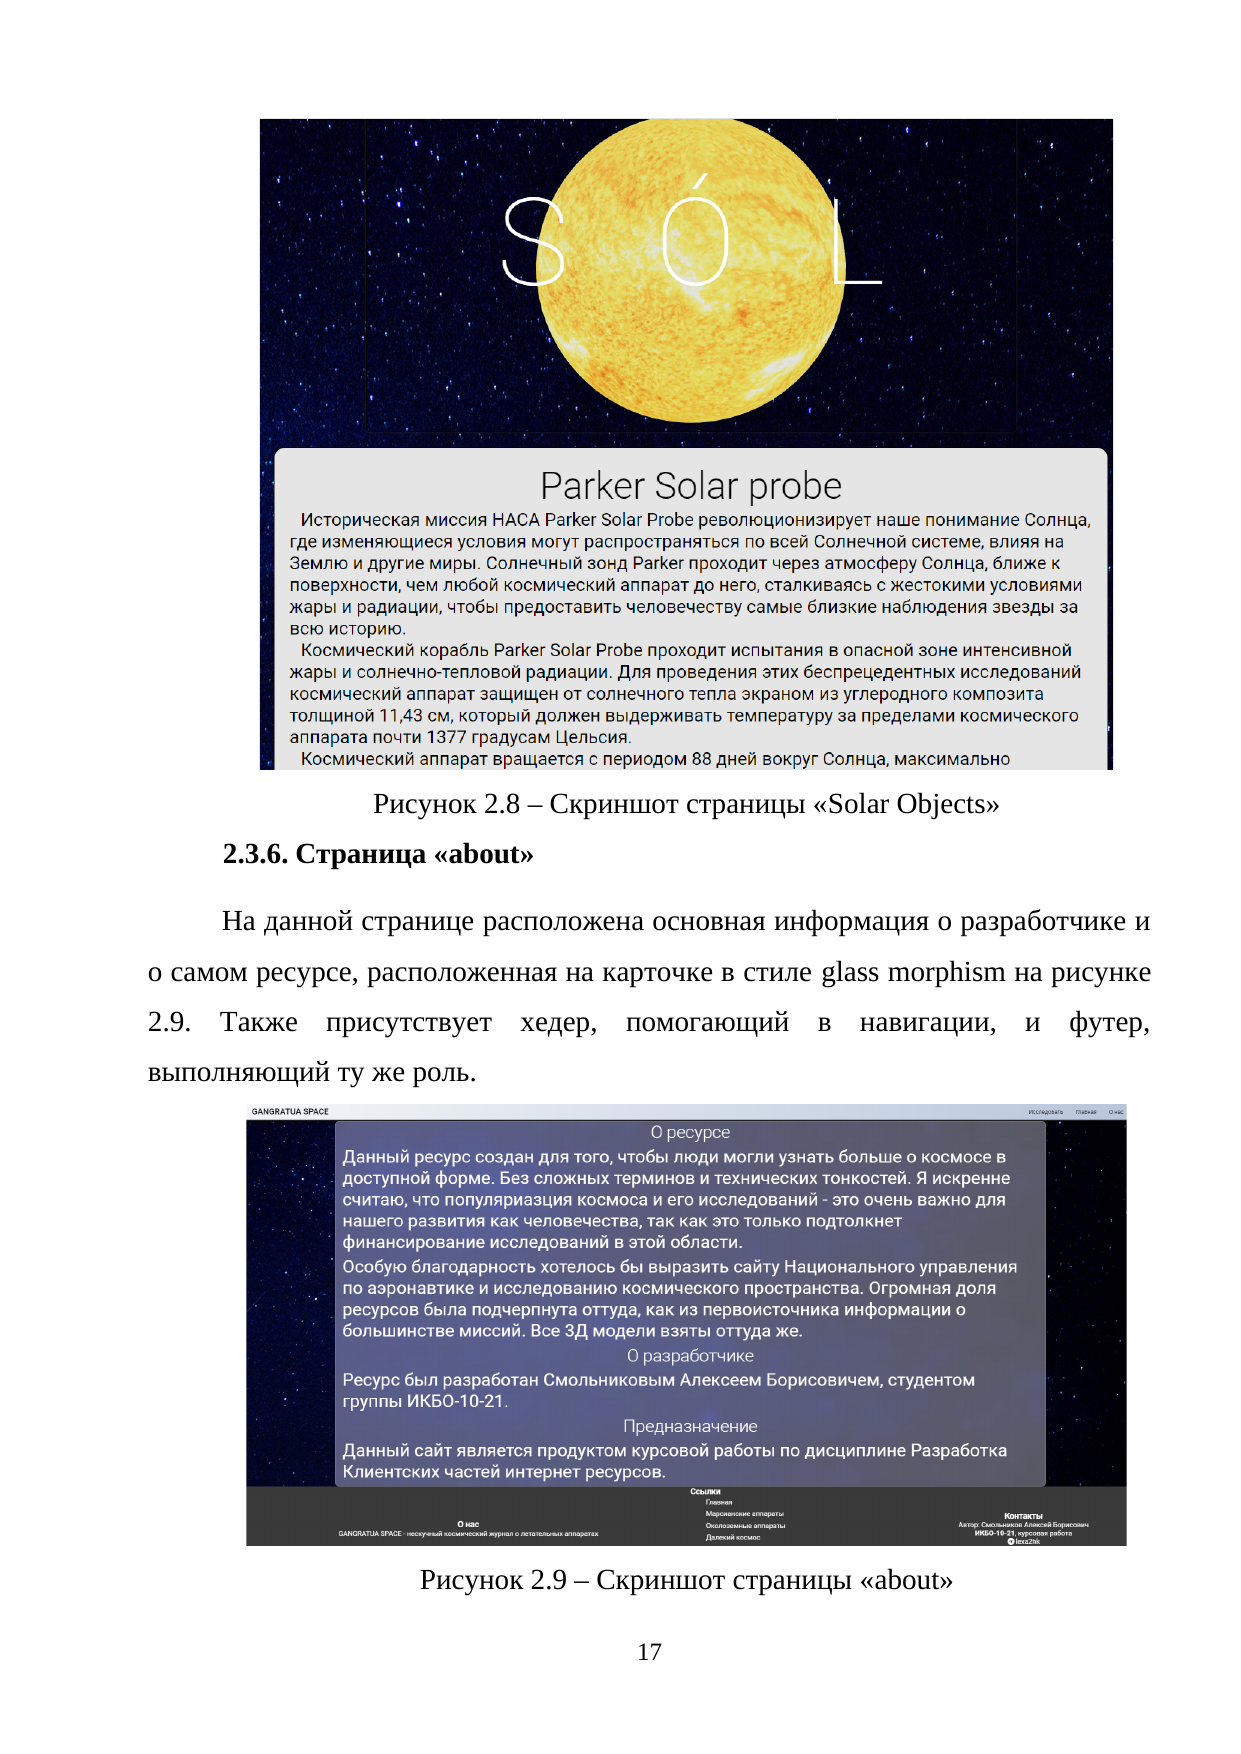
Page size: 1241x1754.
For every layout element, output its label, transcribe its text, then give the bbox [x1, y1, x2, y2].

text Рисунок 2.8 – Скриншот страницы «Solar Objects» [148, 786, 1152, 819]
picture [246, 1104, 1127, 1546]
text На данной странице расположена основная информация о разработчике и о самом ресурсе, расположенная на карточке в стиле glass morphism на рисунке 2.9. Также присутствует хедер, помогающий в навигации, и футер, выполняющий ту же роль. [148, 903, 1152, 1088]
text Рисунок 2.9 – Скриншот страницы «about» [148, 1562, 1152, 1596]
picture [259, 118, 1114, 770]
text Страница «about» [223, 836, 1152, 870]
